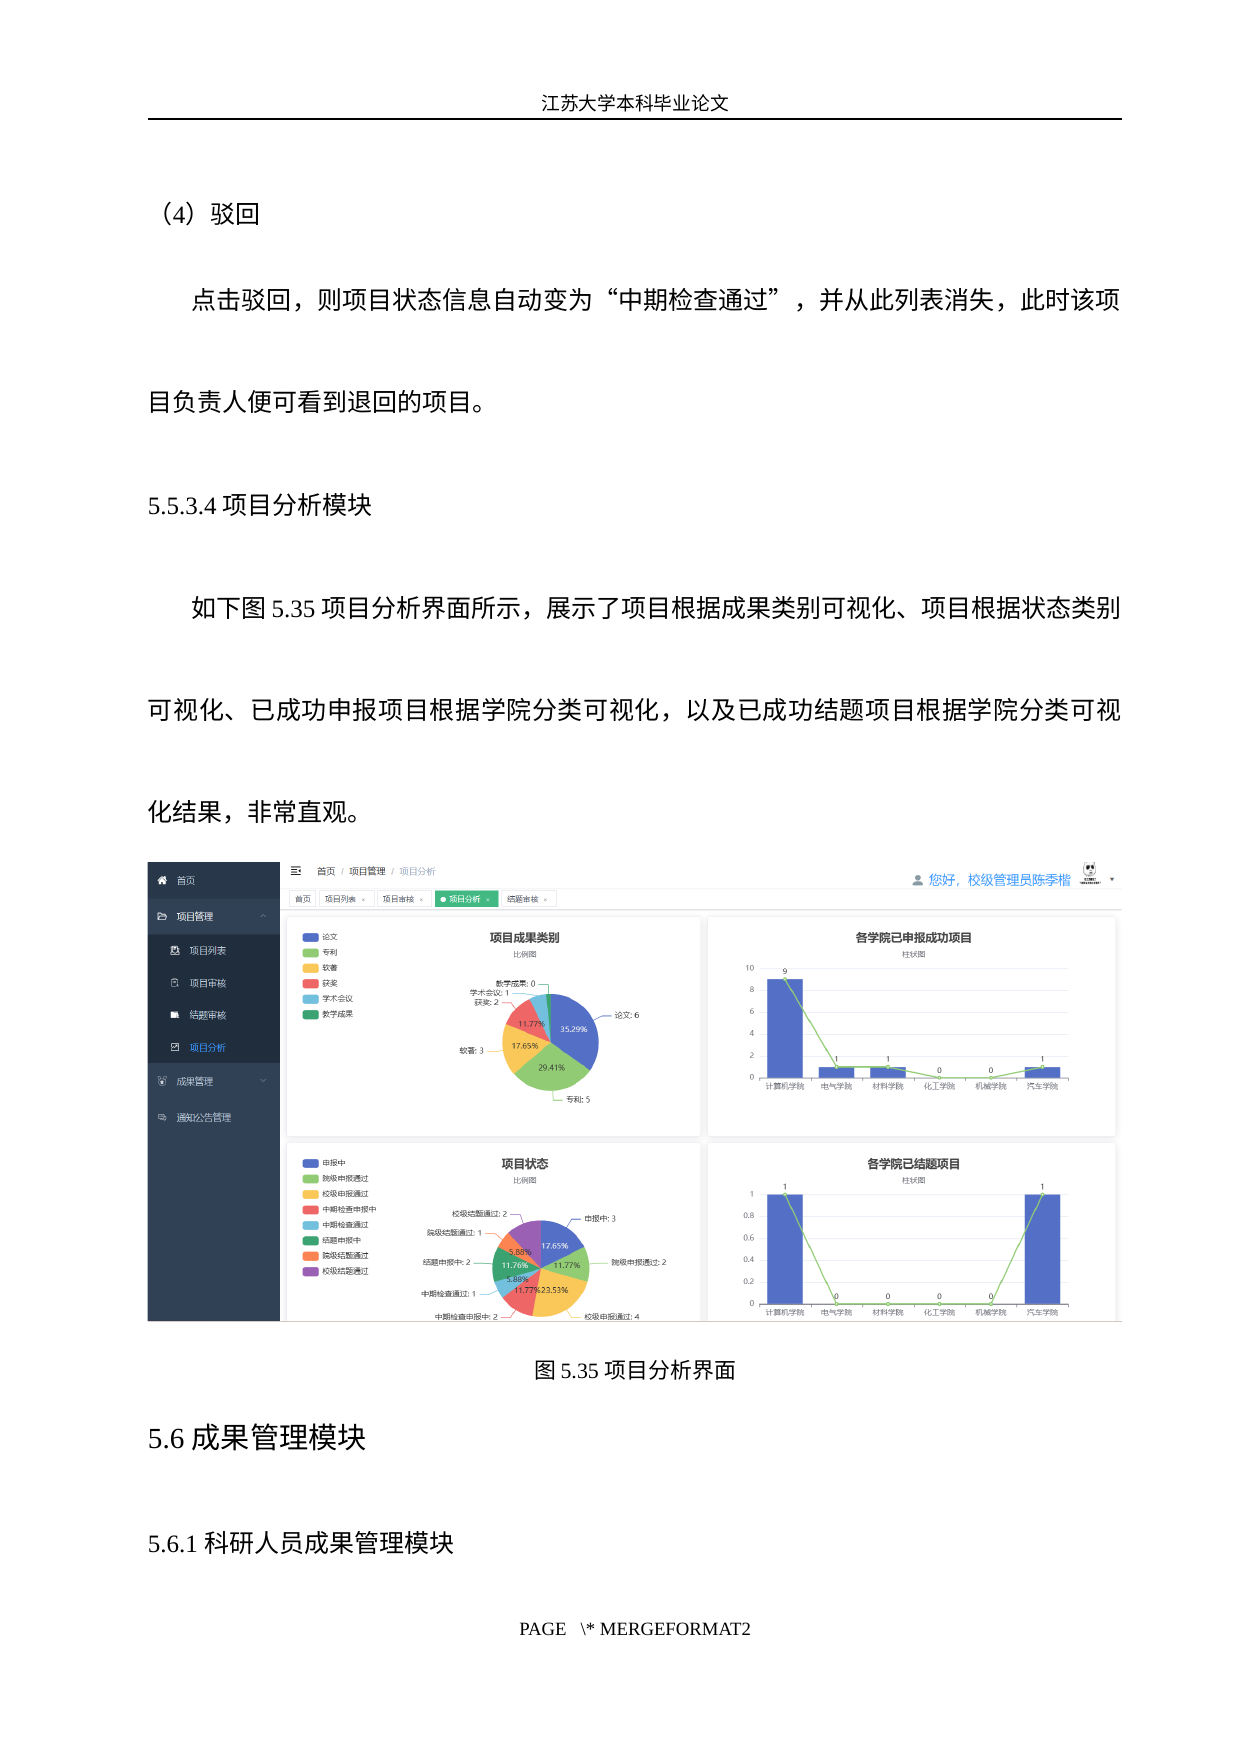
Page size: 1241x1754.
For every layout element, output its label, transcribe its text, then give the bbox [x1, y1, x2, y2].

list 驳回 [148, 179, 1122, 247]
text 5.6.1 科研人员成果管理模块 [148, 1508, 1122, 1576]
text 5.6 成果管理模块 [148, 1402, 1122, 1470]
text 如下图5.35 项目分析界面所示，展示了项目根据成果类别可视化、项目根据状态类别可视化、已成功申报项目根据学院分类可视化，以及已成功结题项目根据学院分类可视化结果，非常直观。 [148, 573, 1122, 844]
text 图5.35 项目分析界面 [148, 1352, 1122, 1386]
text 点击驳回，则项目状态信息自动变为“中期检查通过”，并从此列表消失，此时该项目负责人便可看到退回的项目。 [148, 265, 1122, 434]
text 5.5.3.4 项目分析模块 [148, 469, 1122, 537]
picture [147, 862, 1123, 1322]
